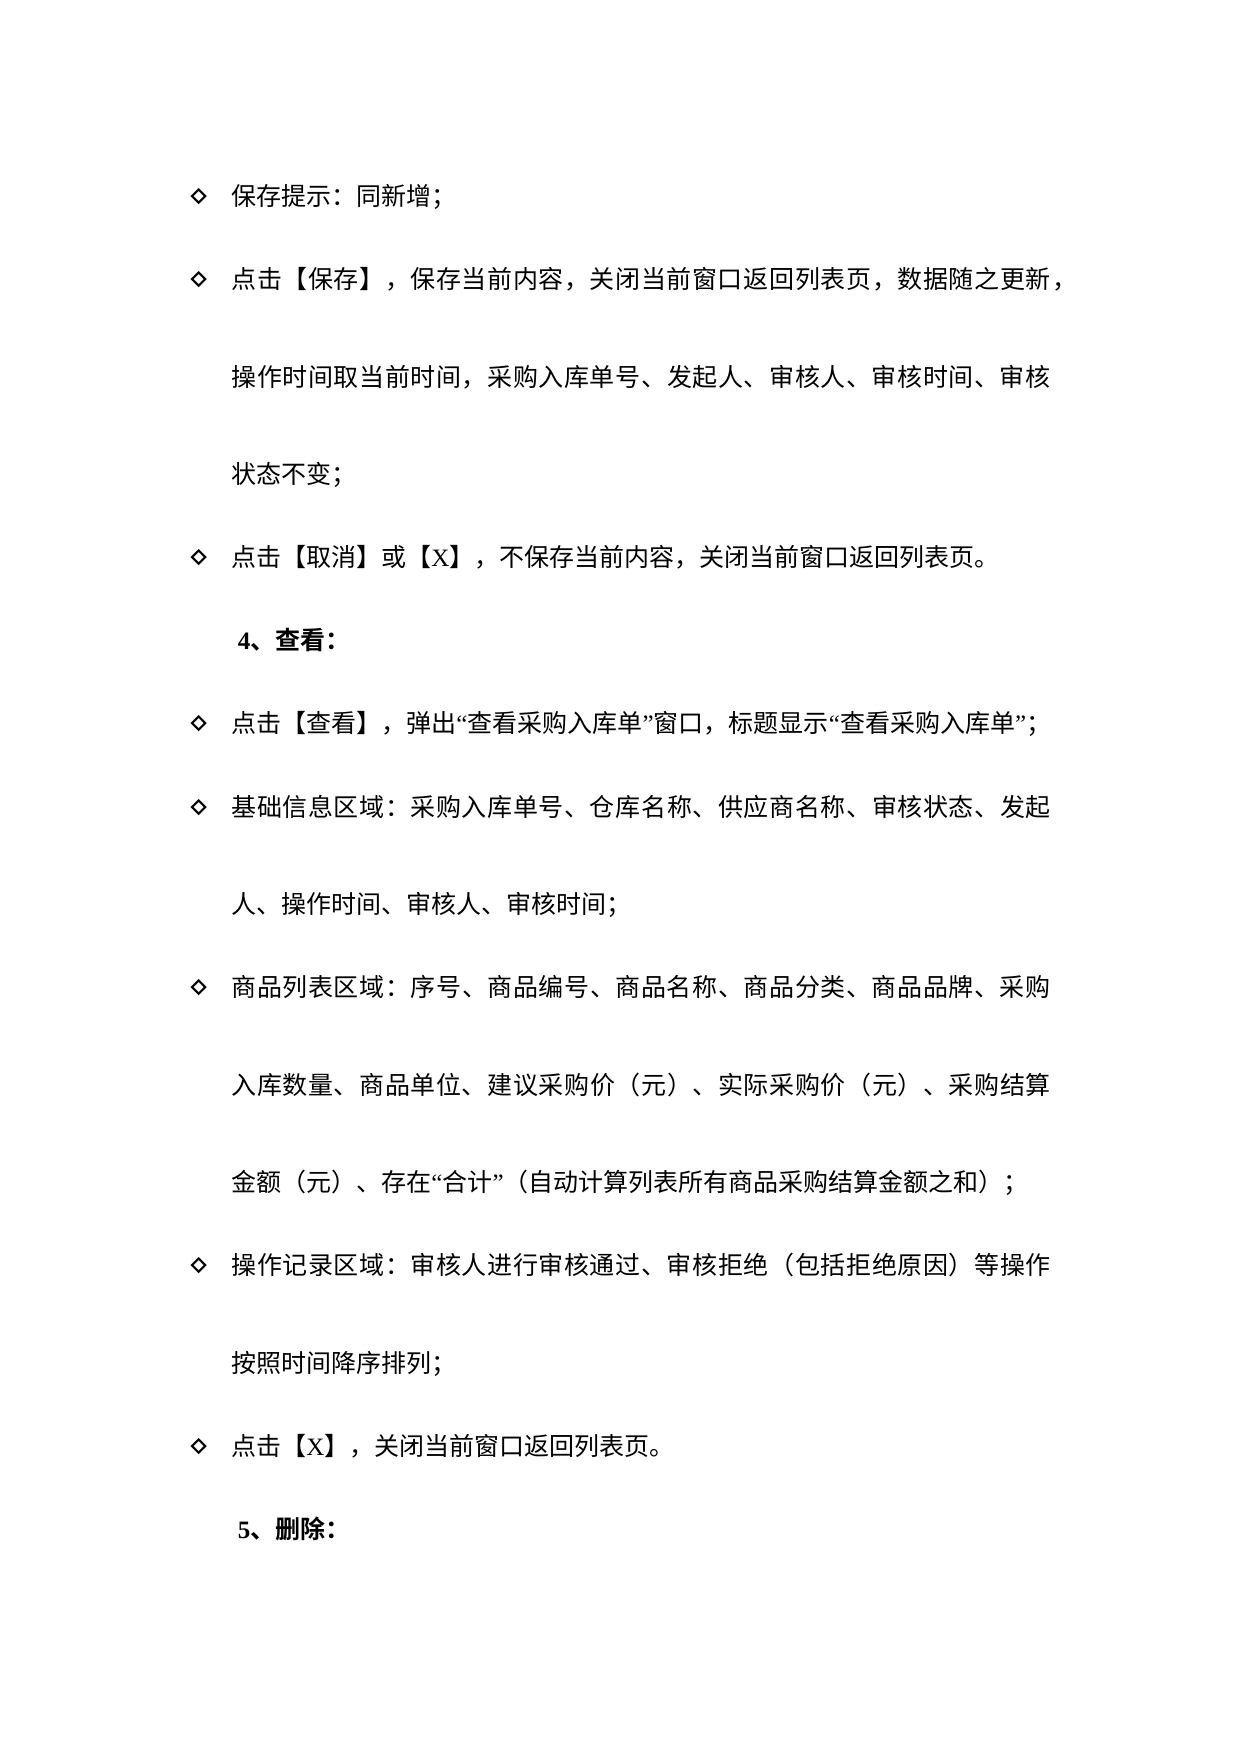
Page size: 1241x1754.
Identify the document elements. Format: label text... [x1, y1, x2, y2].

list 保存提示：同新增； [187, 162, 1053, 227]
text 4、查看： [187, 606, 1053, 671]
list 商品列表区域：序号、商品编号、商品名称、商品分类、商品品牌、采购入库数量、商品单位、建议采购价（元）、实际采购价（元）、采购结算金额（元）、存在“合计”（自动计算列表所有商品采购结算金额之和）； [187, 953, 1053, 1213]
list 点击【X】，关闭当前窗口返回列表页。 [187, 1412, 1053, 1477]
list 点击【查看】，弹出“查看采购入库单”窗口，标题显示“查看采购入库单”； [187, 689, 1053, 754]
text 5、删除： [187, 1495, 1053, 1560]
list 点击【保存】，保存当前内容，关闭当前窗口返回列表页，数据随之更新，操作时间取当前时间，采购入库单号、发起人、审核人、审核时间、审核状态不变； [187, 245, 1053, 505]
list 点击【取消】或【X】，不保存当前内容，关闭当前窗口返回列表页。 [187, 523, 1053, 588]
list 基础信息区域：采购入库单号、仓库名称、供应商名称、审核状态、发起人、操作时间、审核人、审核时间； [187, 773, 1053, 935]
list 操作记录区域：审核人进行审核通过、审核拒绝（包括拒绝原因）等操作按照时间降序排列； [187, 1231, 1053, 1394]
